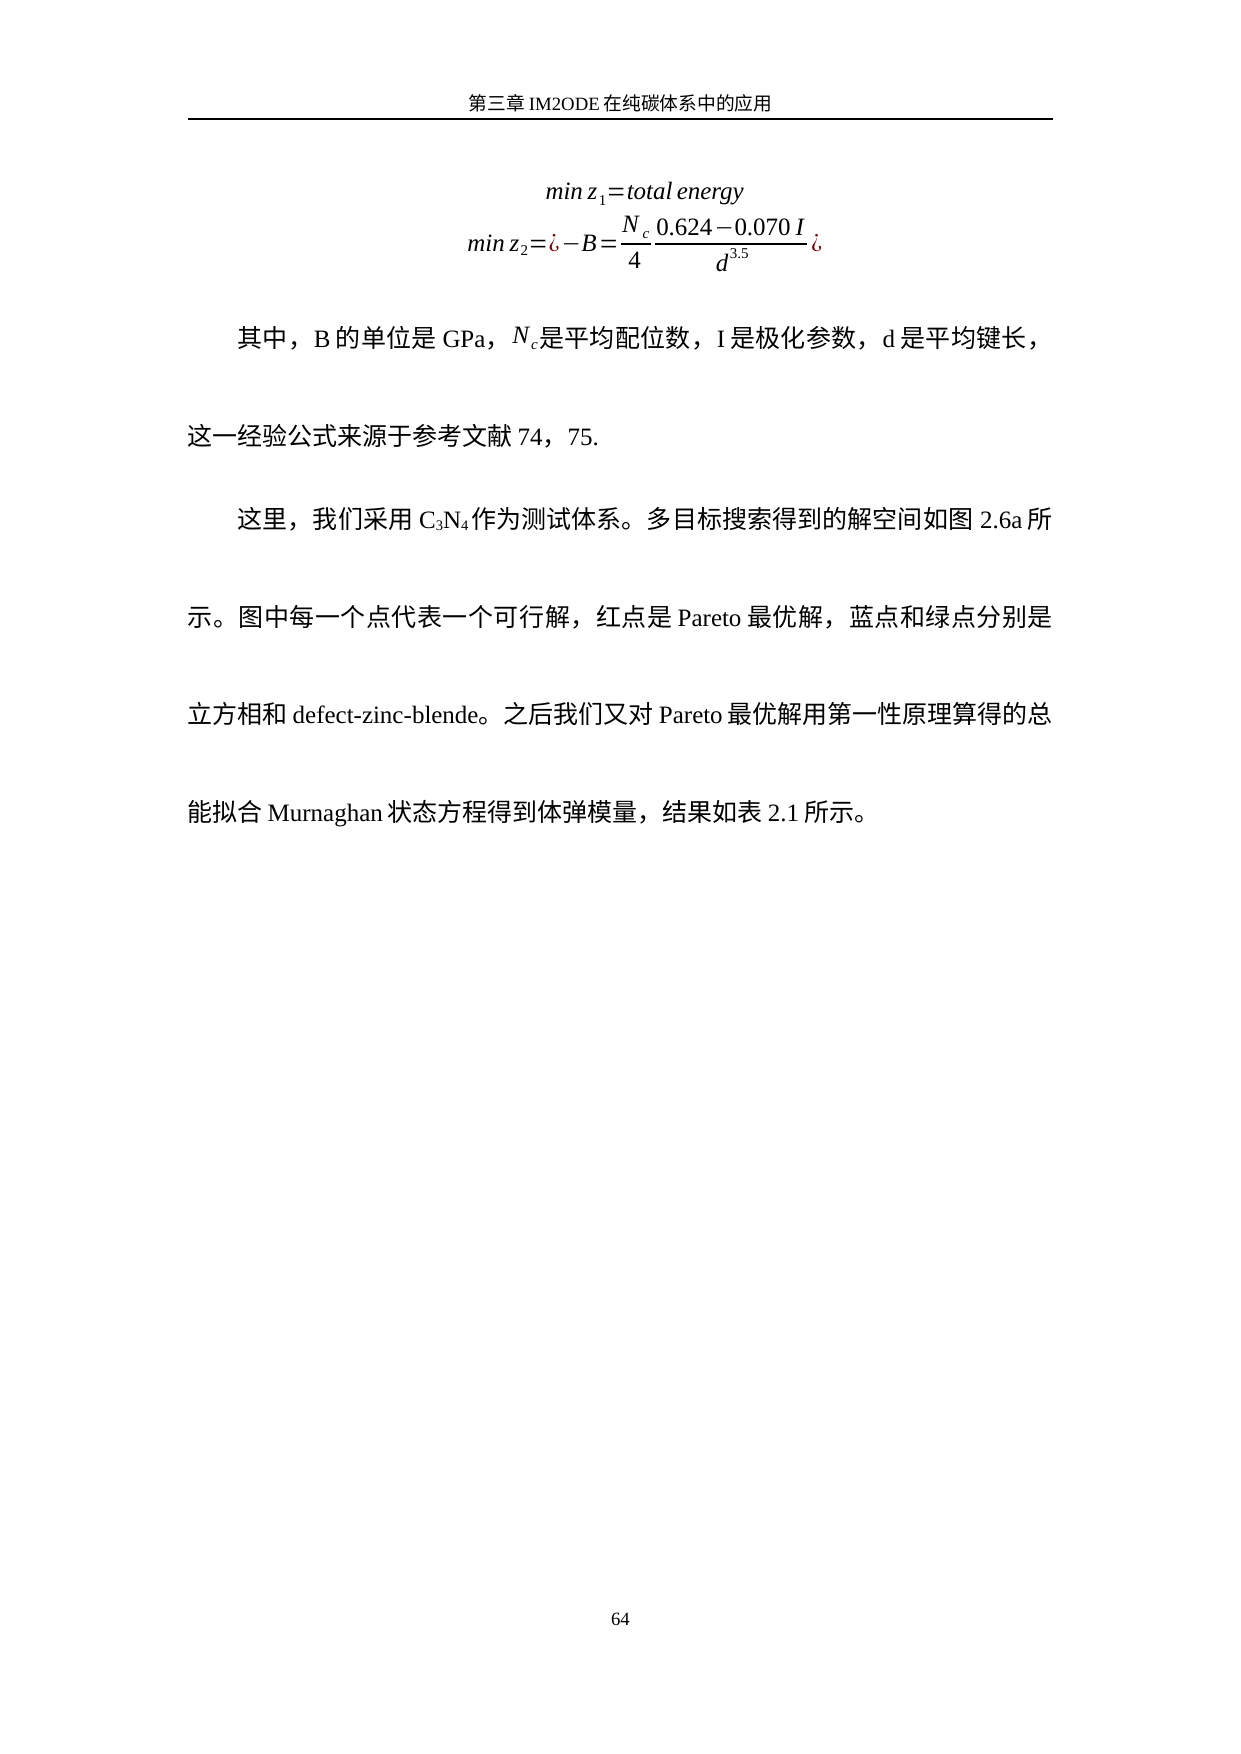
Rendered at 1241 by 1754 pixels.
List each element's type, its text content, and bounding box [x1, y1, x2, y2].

text 其中，B的单位是GPa，是平均配位数，I是极化参数，d是平均键长，这一经验公式来源于参考文献74，75. [187, 304, 1053, 467]
text 这里，我们采用C3N4作为测试体系。多目标搜索得到的解空间如图2.6a所示。图中每一个点代表一个可行解，红点是Pareto最优解，蓝点和绿点分别是立方相和defect-zinc-blende。之后我们又对Pareto最优解用第一性原理算得的总能拟合Murnaghan状态方程得到体弹模量，结果如表2.1所示。 [187, 485, 1053, 843]
